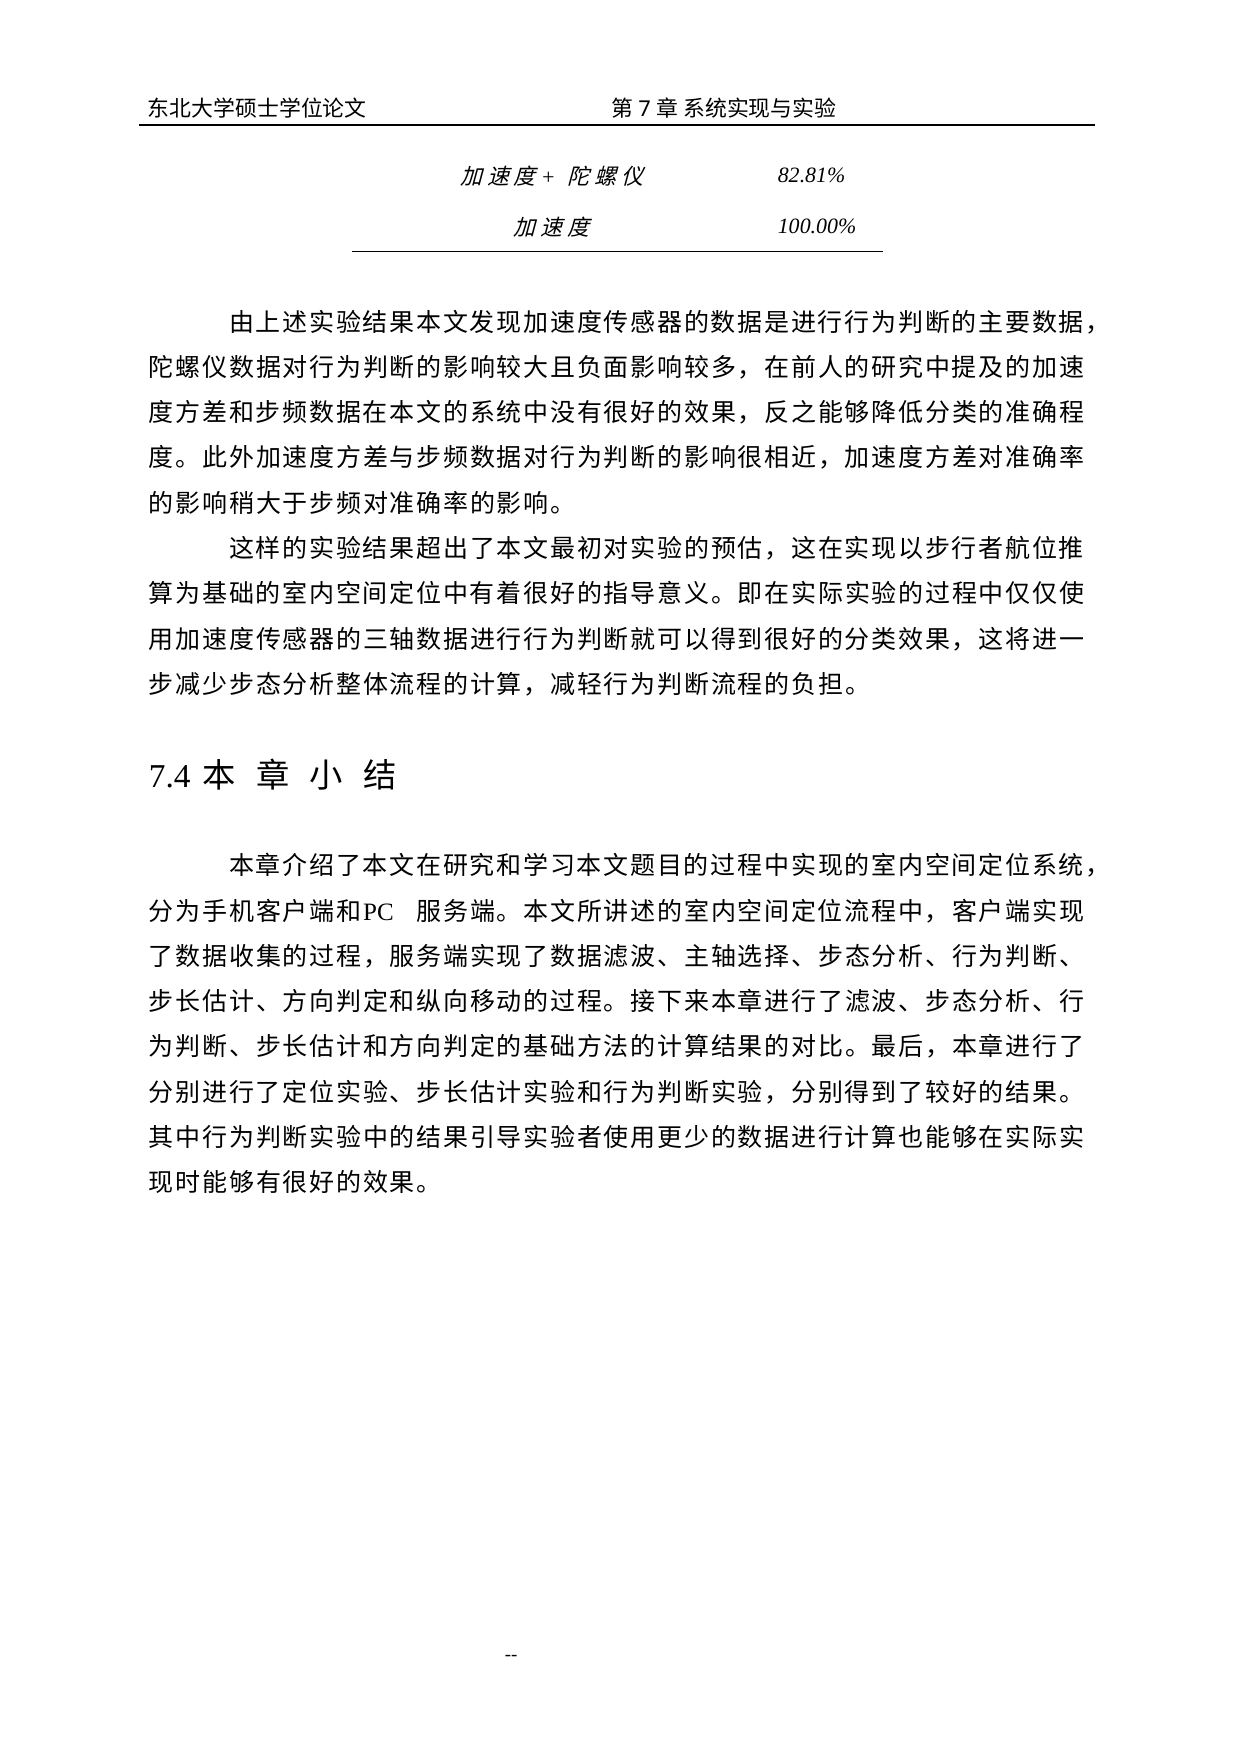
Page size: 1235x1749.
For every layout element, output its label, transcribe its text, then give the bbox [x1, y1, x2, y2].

text 本章介绍了本文在研究和学习本文题目的过程中实现的室内空间定位系统，分为手机客户端和PC服务端。本文所讲述的室内空间定位流程中，客户端实现了数据收集的过程，服务端实现了数据滤波、主轴选择、步态分析、行为判断、步长估计、方向判定和纵向移动的过程。接下来本章进行了滤波、步态分析、行为判断、步长估计和方向判定的基础方法的计算结果的对比。最后，本章进行了分别进行了定位实验、步长估计实验和行为判断实验，分别得到了较好的结果。其中行为判断实验中的结果引导实验者使用更少的数据进行计算也能够在实际实现时能够有很好的效果。 [149, 841, 1086, 1204]
table_cell 100.00% [730, 200, 883, 251]
table_cell 82.81% [730, 149, 883, 200]
table_cell 加速度+陀螺仪 [352, 149, 729, 200]
subtitle 本章小结 [149, 728, 1086, 818]
table_cell 加速度 [352, 200, 729, 251]
text 这样的实验结果超出了本文最初对实验的预估，这在实现以步行者航位推算为基础的室内空间定位中有着很好的指导意义。即在实际实验的过程中仅仅使用加速度传感器的三轴数据进行行为判断就可以得到很好的分类效果，这将进一步减少步态分析整体流程的计算，减轻行为判断流程的负担。 [149, 524, 1086, 705]
text 由上述实验结果本文发现加速度传感器的数据是进行行为判断的主要数据，陀螺仪数据对行为判断的影响较大且负面影响较多，在前人的研究中提及的加速度方差和步频数据在本文的系统中没有很好的效果，反之能够降低分类的准确程度。此外加速度方差与步频数据对行为判断的影响很相近，加速度方差对准确率的影响稍大于步频对准确率的影响。 [149, 297, 1086, 524]
